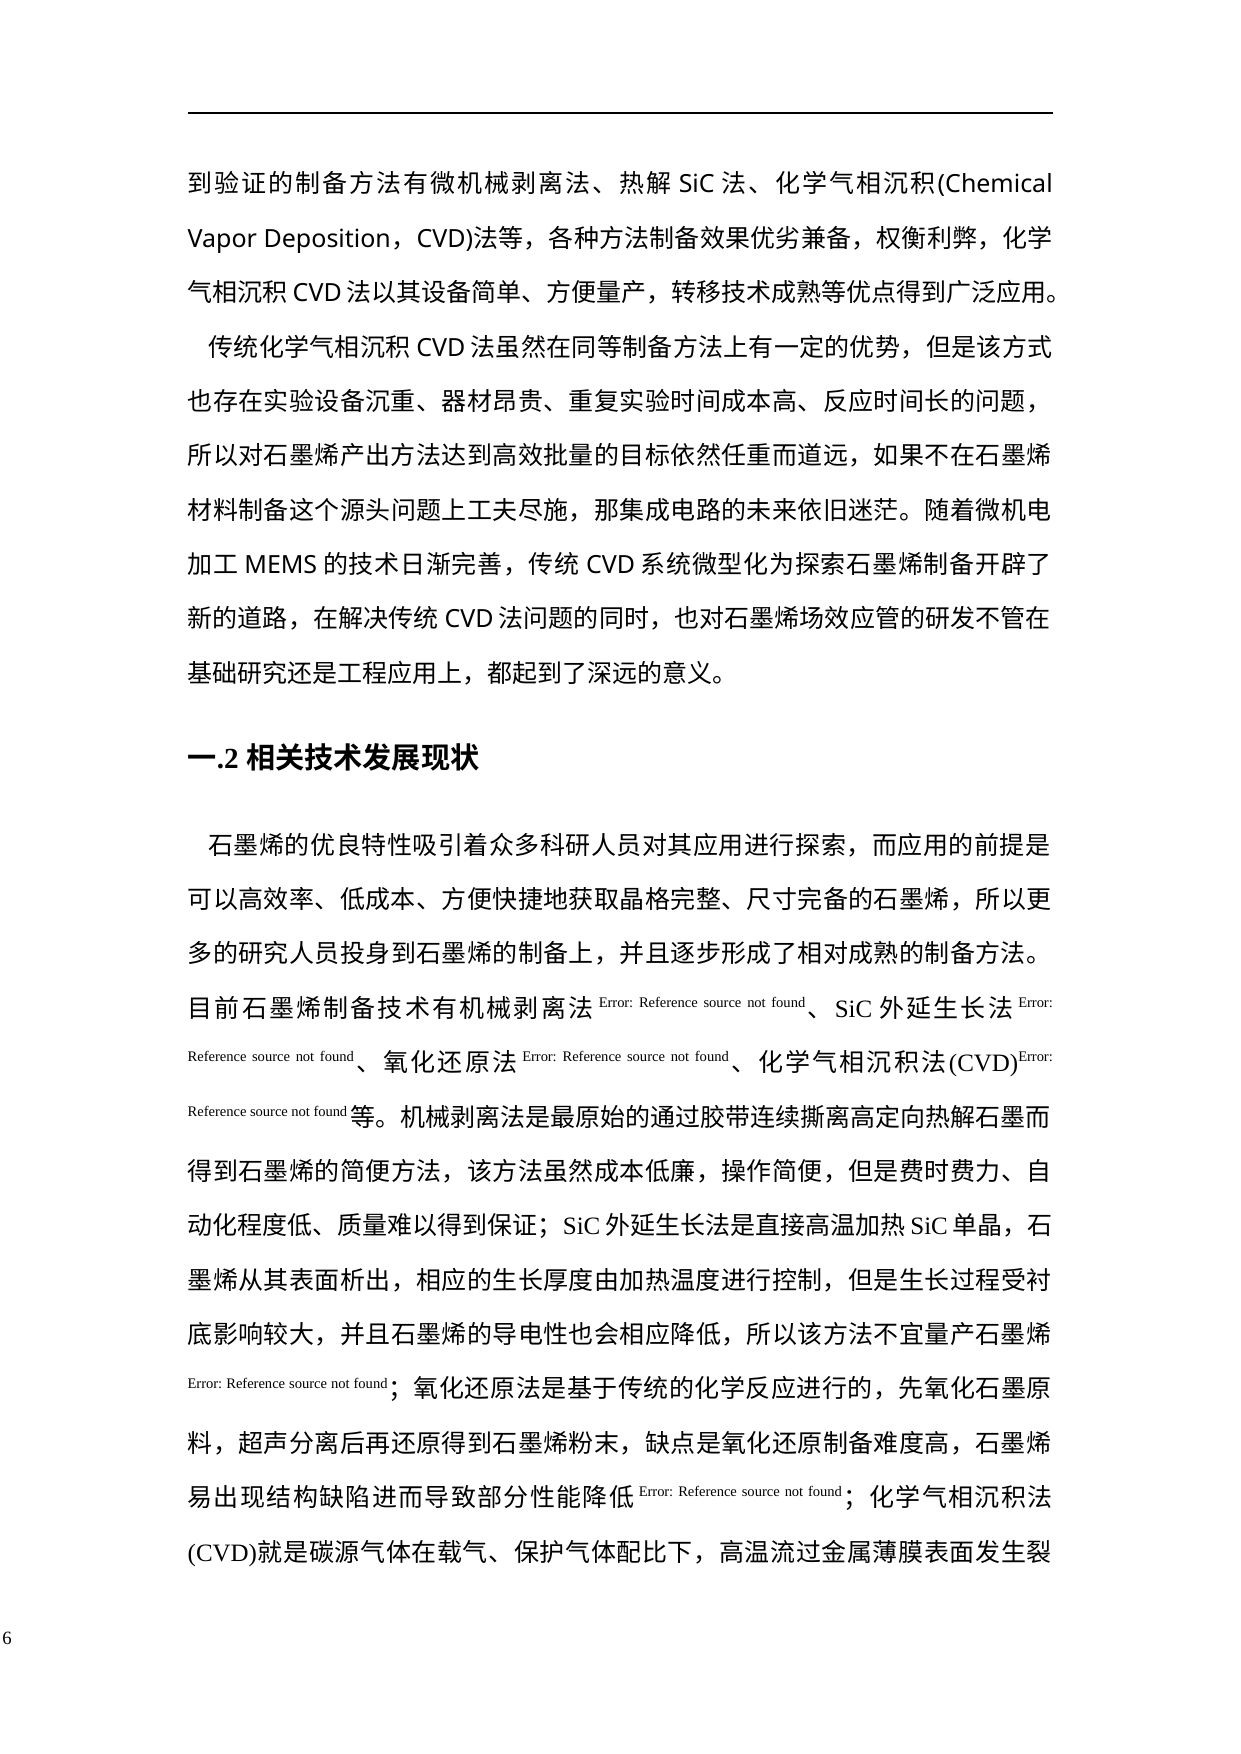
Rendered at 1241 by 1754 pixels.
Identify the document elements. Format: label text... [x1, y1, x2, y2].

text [187, 164, 1053, 309]
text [187, 825, 1053, 1568]
subtitle 相关技术发展现状 [187, 735, 1053, 777]
text 传统化学气相沉积CVD法虽然在同等制备方法上有一定的优势，但是该方式也存在实验设备沉重、器材昂贵、重复实验时间成本高、反应时间长的问题，所以对石墨烯产出方法达到高效批量的目标依然任重而道远，如果不在石墨烯材料制备这个源头问题上工夫尽施，那集成电路的未来依旧迷茫。随着微机电加工MEMS的技术日渐完善，传统CVD系统微型化为探索石墨烯制备开辟了新的道路，在解决传统CVD法问题的同时，也对石墨烯场效应管的研发不管在基础研究还是工程应用上，都起到了深远的意义。 [187, 327, 1053, 689]
